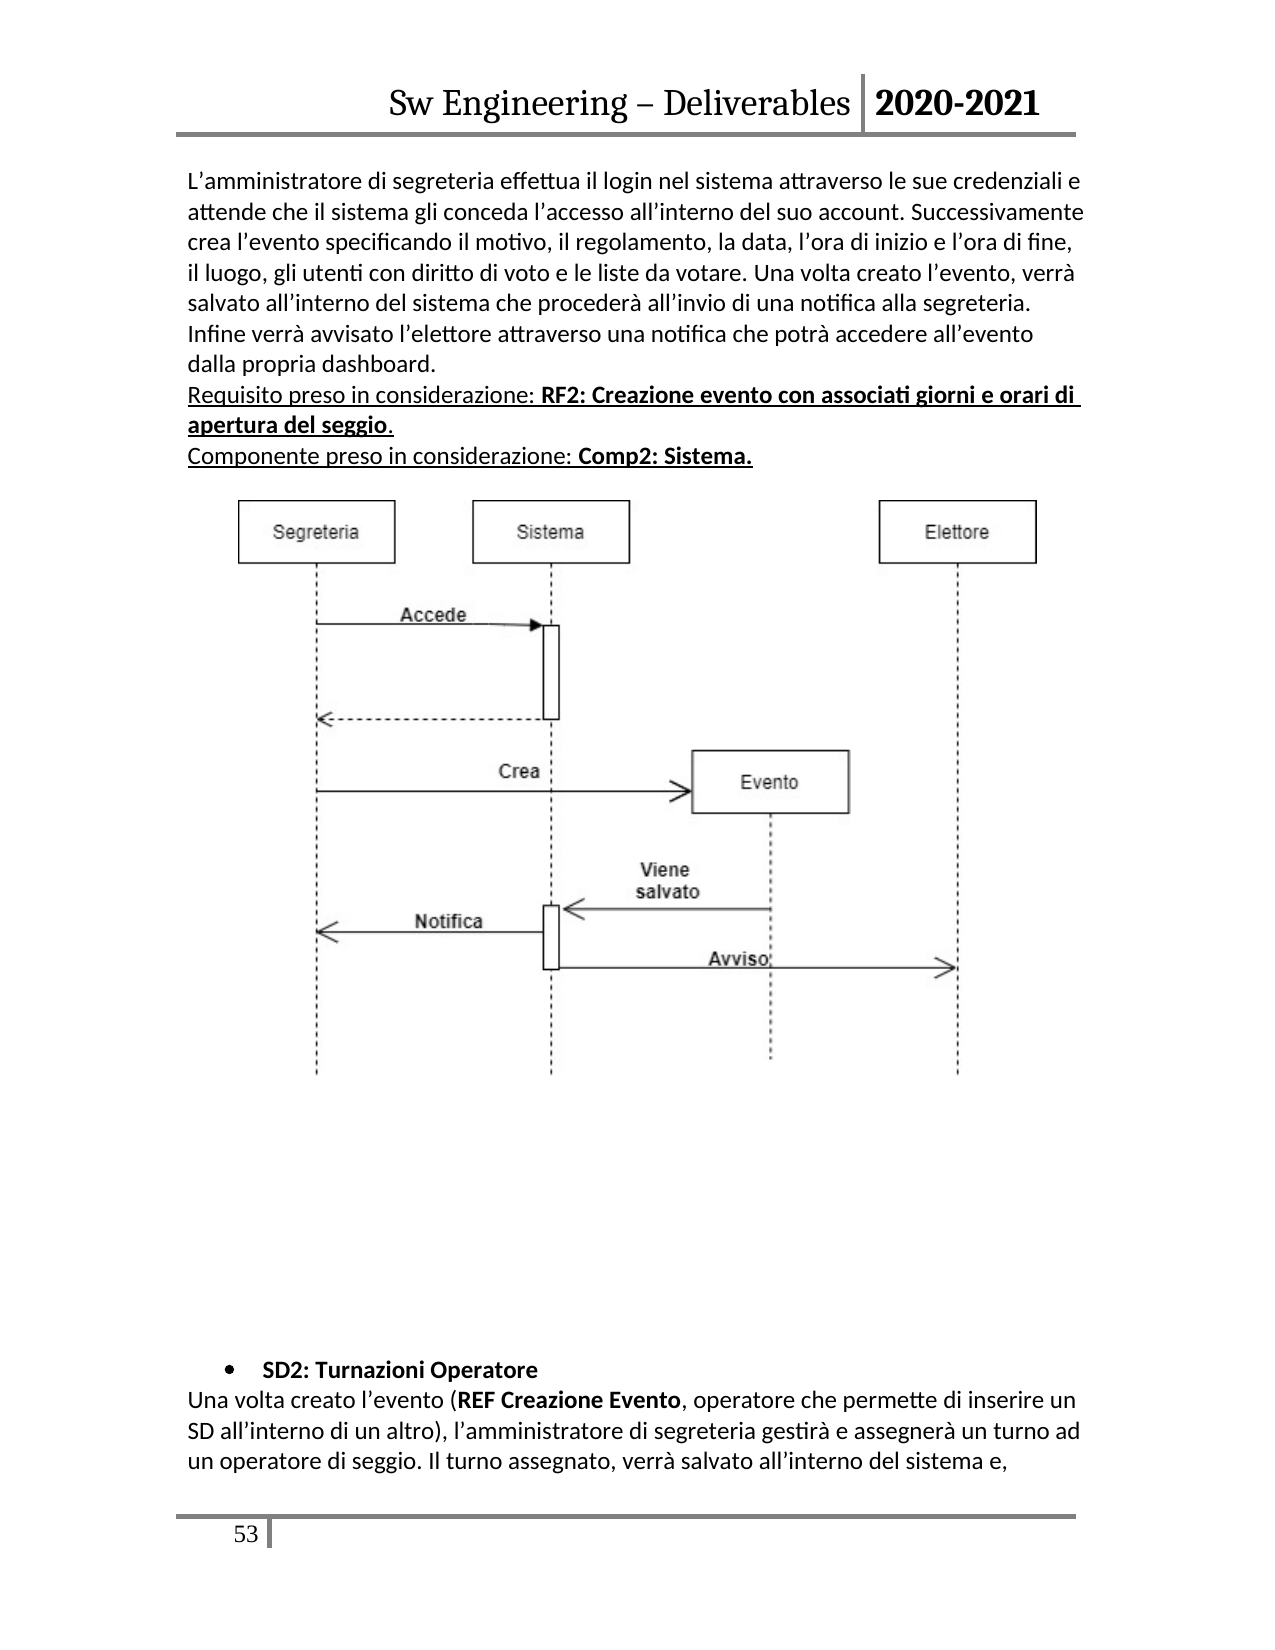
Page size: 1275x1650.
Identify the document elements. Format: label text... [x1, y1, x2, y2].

list SD2: Turnazioni Operatore [225, 1354, 1087, 1384]
text L’amministratore di segreteria effettua il login nel sistema attraverso le sue credenziali e attende che il sistema gli conceda l’accesso all’interno del suo account. Successivamente crea l’evento specificando il motivo, il regolamento, la data, l’ora di inizio e l’ora di fine, il luogo, gli utenti con diritto di voto e le liste da votare. Una volta creato l’evento, verrà salvato all’interno del sistema che procederà all’invio di una notifica alla segreteria. Infine verrà avvisato l’elettore attraverso una notifica che potrà accedere all’evento dalla propria dashboard. [187, 165, 1087, 379]
text Requisito preso in considerazione: RF2: Creazione evento con associati giorni e orari di apertura del seggio. [187, 379, 1087, 440]
picture [238, 500, 1037, 1080]
text Componente preso in considerazione: Comp2: Sistema. [187, 440, 1087, 471]
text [187, 1384, 1087, 1476]
